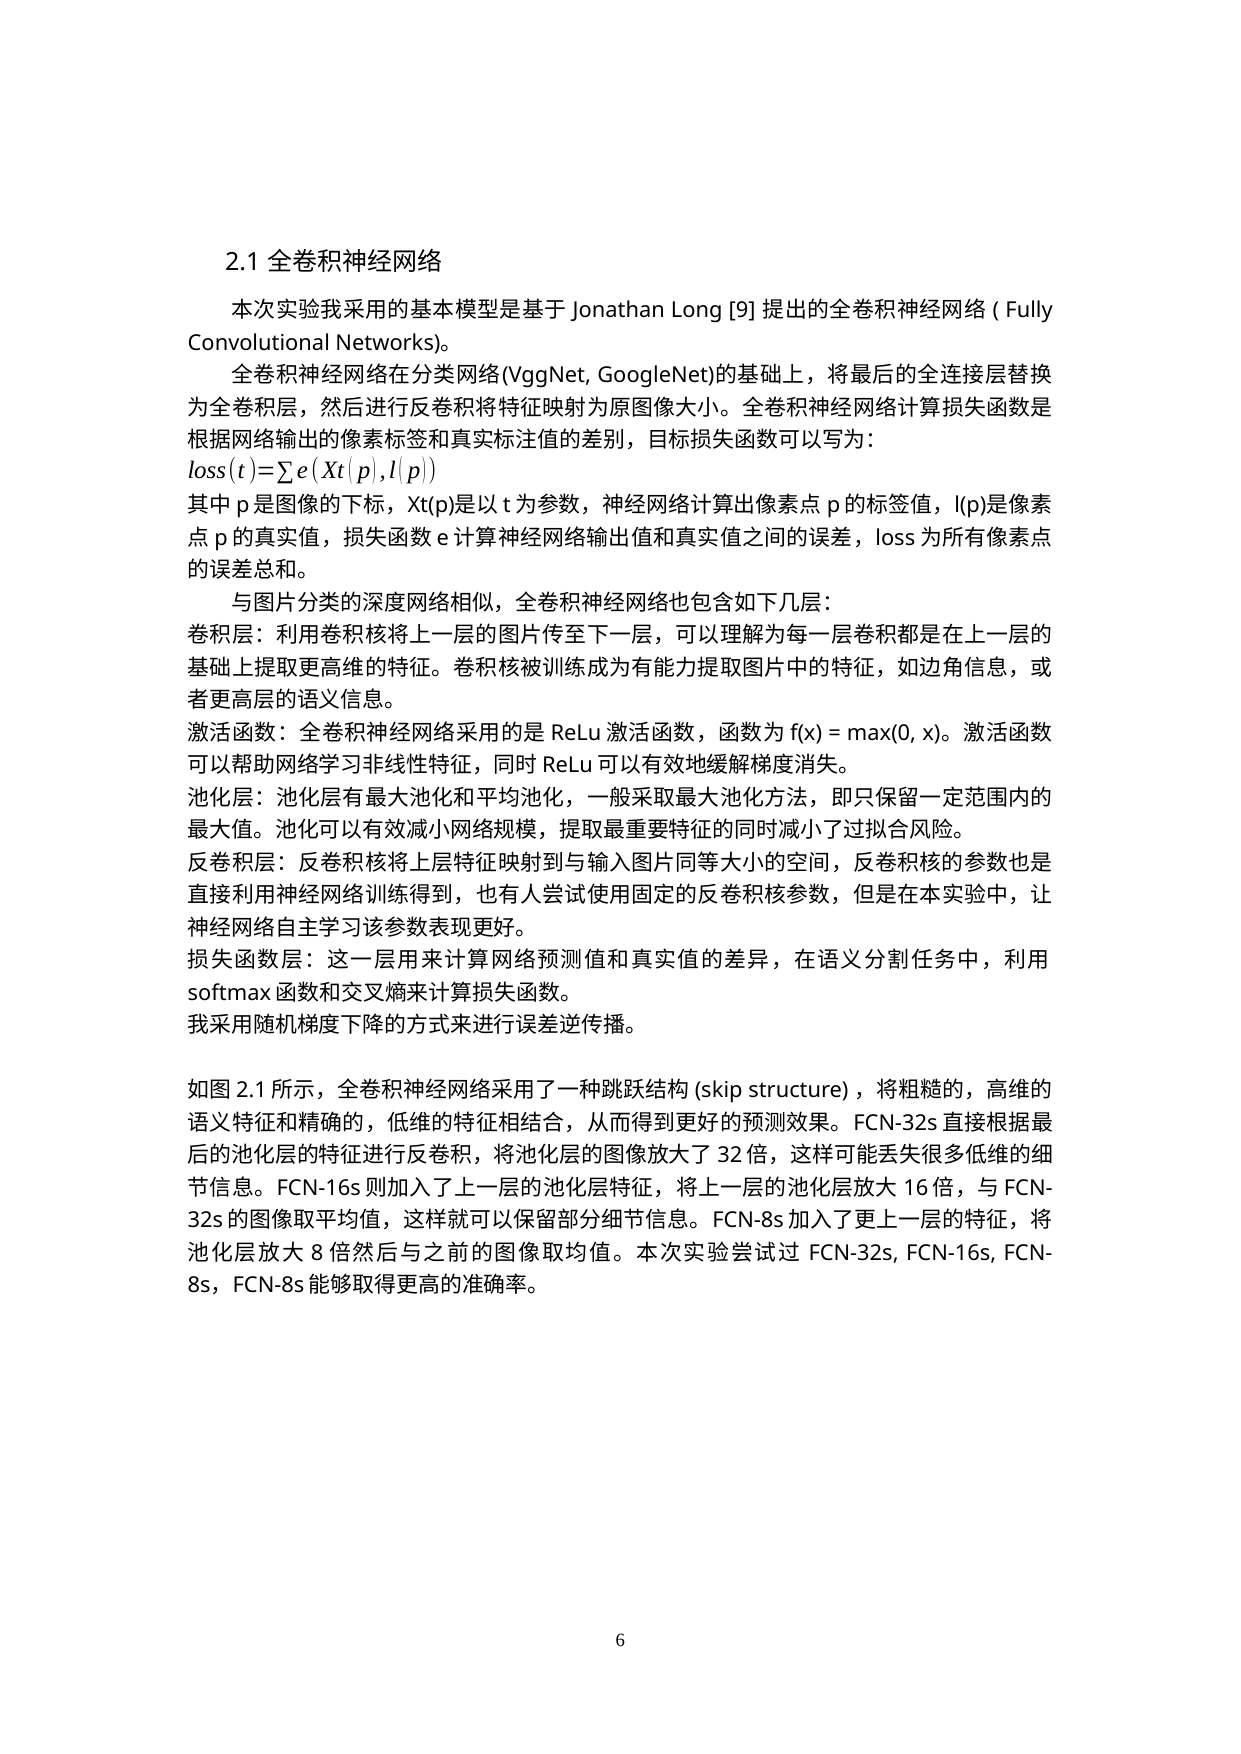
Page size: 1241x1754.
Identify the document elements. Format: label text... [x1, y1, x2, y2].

text 本次实验我采用的基本模型是基于Jonathan Long [9] 提出的全卷积神经网络 ( Fully Convolutional Networks)。 [187, 292, 1053, 357]
text 如图2.1所示，全卷积神经网络采用了一种跳跃结构 (skip structure) ，将粗糙的，高维的语义特征和精确的，低维的特征相结合，从而得到更好的预测效果。FCN-32s直接根据最后的池化层的特征进行反卷积，将池化层的图像放大了32倍，这样可能丢失很多低维的细节信息。FCN-16s则加入了上一层的池化层特征，将上一层的池化层放大16倍，与FCN-32s的图像取平均值，这样就可以保留部分细节信息。FCN-8s加入了更上一层的特征，将池化层放大8倍然后与之前的图像取均值。本次实验尝试过FCN-32s, FCN-16s, FCN-8s，FCN-8s能够取得更高的准确率。 [187, 1072, 1053, 1299]
text 激活函数：全卷积神经网络采用的是ReLu激活函数，函数为f(x) = max(0, x)。激活函数可以帮助网络学习非线性特征，同时ReLu可以有效地缓解梯度消失。 [187, 714, 1053, 779]
text 卷积层：利用卷积核将上一层的图片传至下一层，可以理解为每一层卷积都是在上一层的基础上提取更高维的特征。卷积核被训练成为有能力提取图片中的特征，如边角信息，或者更高层的语义信息。 [187, 617, 1053, 714]
text 损失函数层：这一层用来计算网络预测值和真实值的差异，在语义分割任务中，利用softmax函数和交叉熵来计算损失函数。 [187, 942, 1053, 1007]
text 与图片分类的深度网络相似，全卷积神经网络也包含如下几层： [187, 584, 1053, 617]
text 全卷积神经网络在分类网络(VggNet, GoogleNet)的基础上，将最后的全连接层替换为全卷积层，然后进行反卷积将特征映射为原图像大小。全卷积神经网络计算损失函数是根据网络输出的像素标签和真实标注值的差别，目标损失函数可以写为： [187, 357, 1053, 454]
text 池化层：池化层有最大池化和平均池化，一般采取最大池化方法，即只保留一定范围内的最大值。池化可以有效减小网络规模，提取最重要特征的同时减小了过拟合风险。 [187, 779, 1053, 844]
text 我采用随机梯度下降的方式来进行误差逆传播。 [187, 1007, 1053, 1039]
text 2.1 全卷积神经网络 [225, 227, 1053, 292]
text 反卷积层：反卷积核将上层特征映射到与输入图片同等大小的空间，反卷积核的参数也是直接利用神经网络训练得到，也有人尝试使用固定的反卷积核参数，但是在本实验中，让神经网络自主学习该参数表现更好。 [187, 844, 1053, 942]
text 其中p是图像的下标，Xt(p)是以t为参数，神经网络计算出像素点p的标签值，l(p)是像素点p的真实值，损失函数e计算神经网络输出值和真实值之间的误差，loss为所有像素点的误差总和。 [187, 487, 1053, 584]
